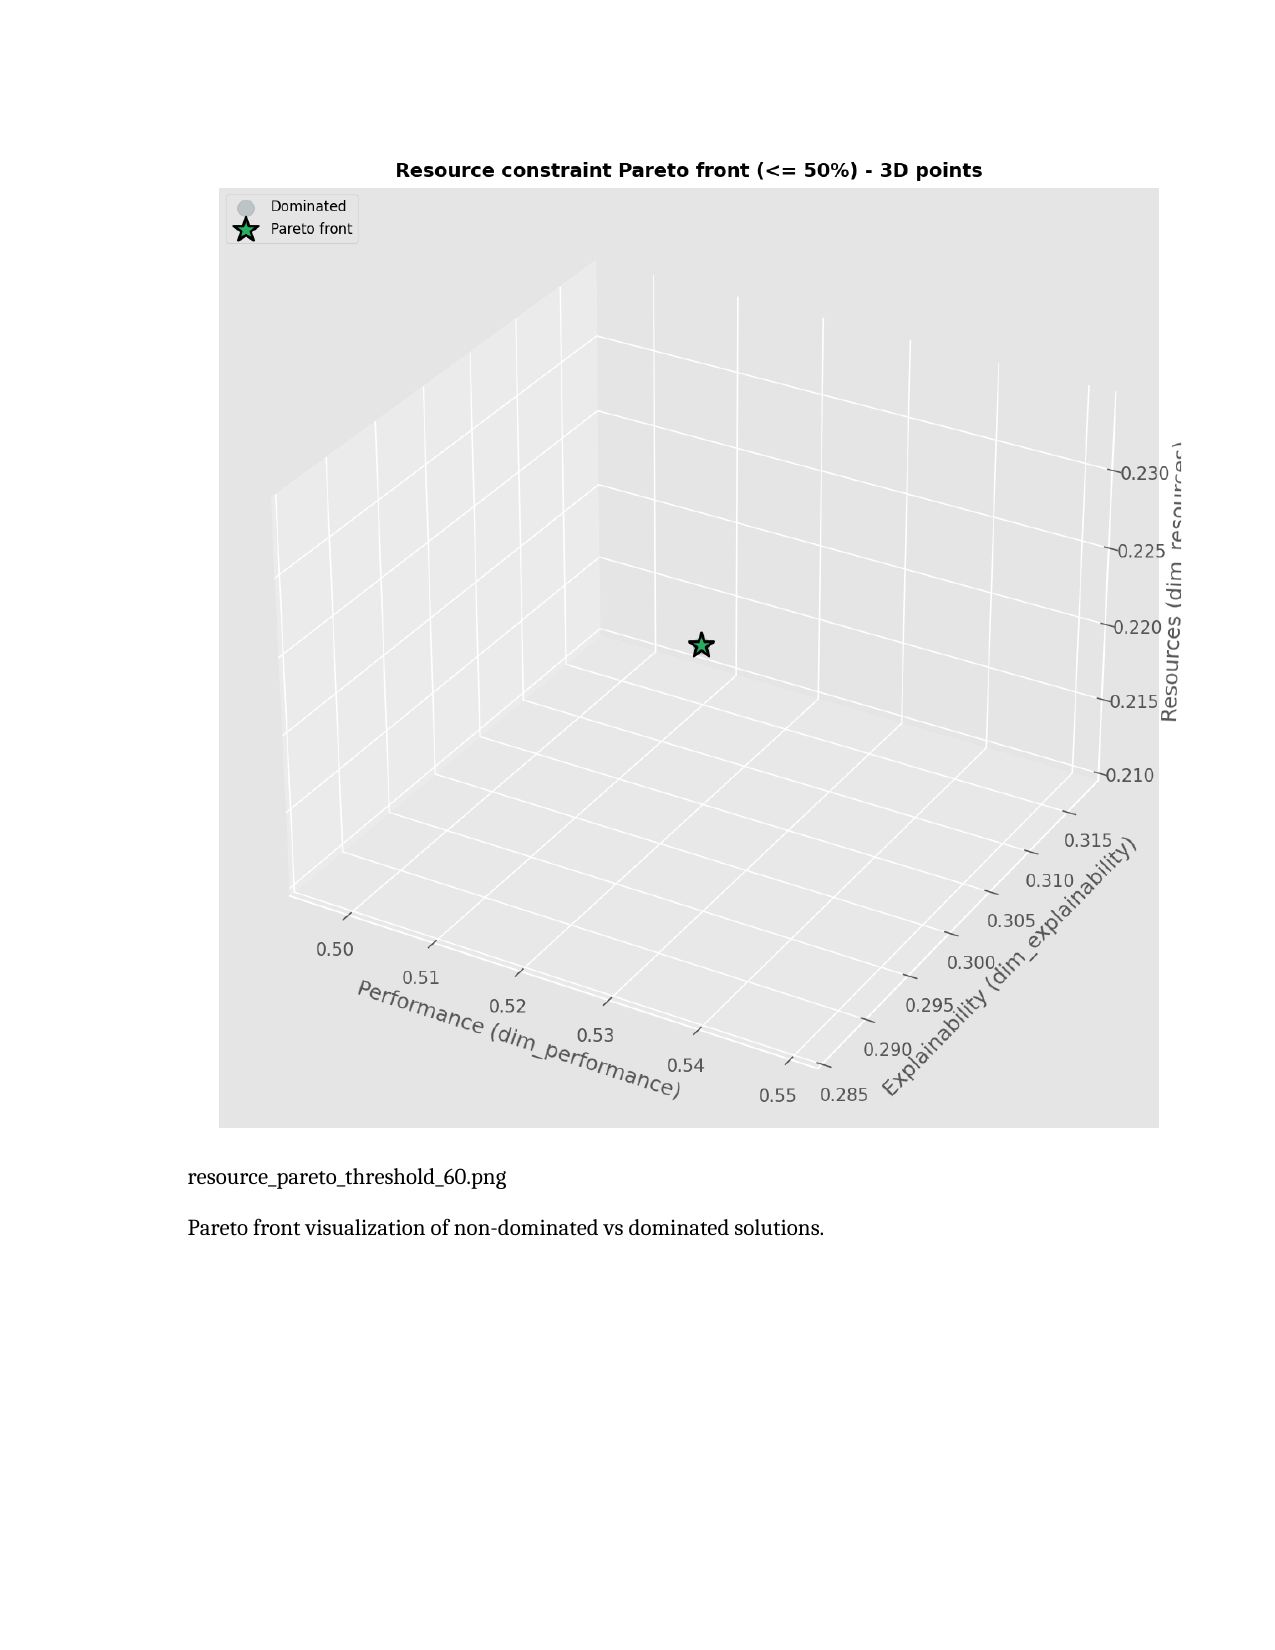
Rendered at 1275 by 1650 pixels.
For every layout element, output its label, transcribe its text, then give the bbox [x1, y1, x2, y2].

text resource_pareto_threshold_60.png [187, 1164, 1087, 1190]
picture [206, 150, 1182, 1140]
text Pareto front visualization of non-dominated vs dominated solutions. [187, 1215, 1087, 1241]
